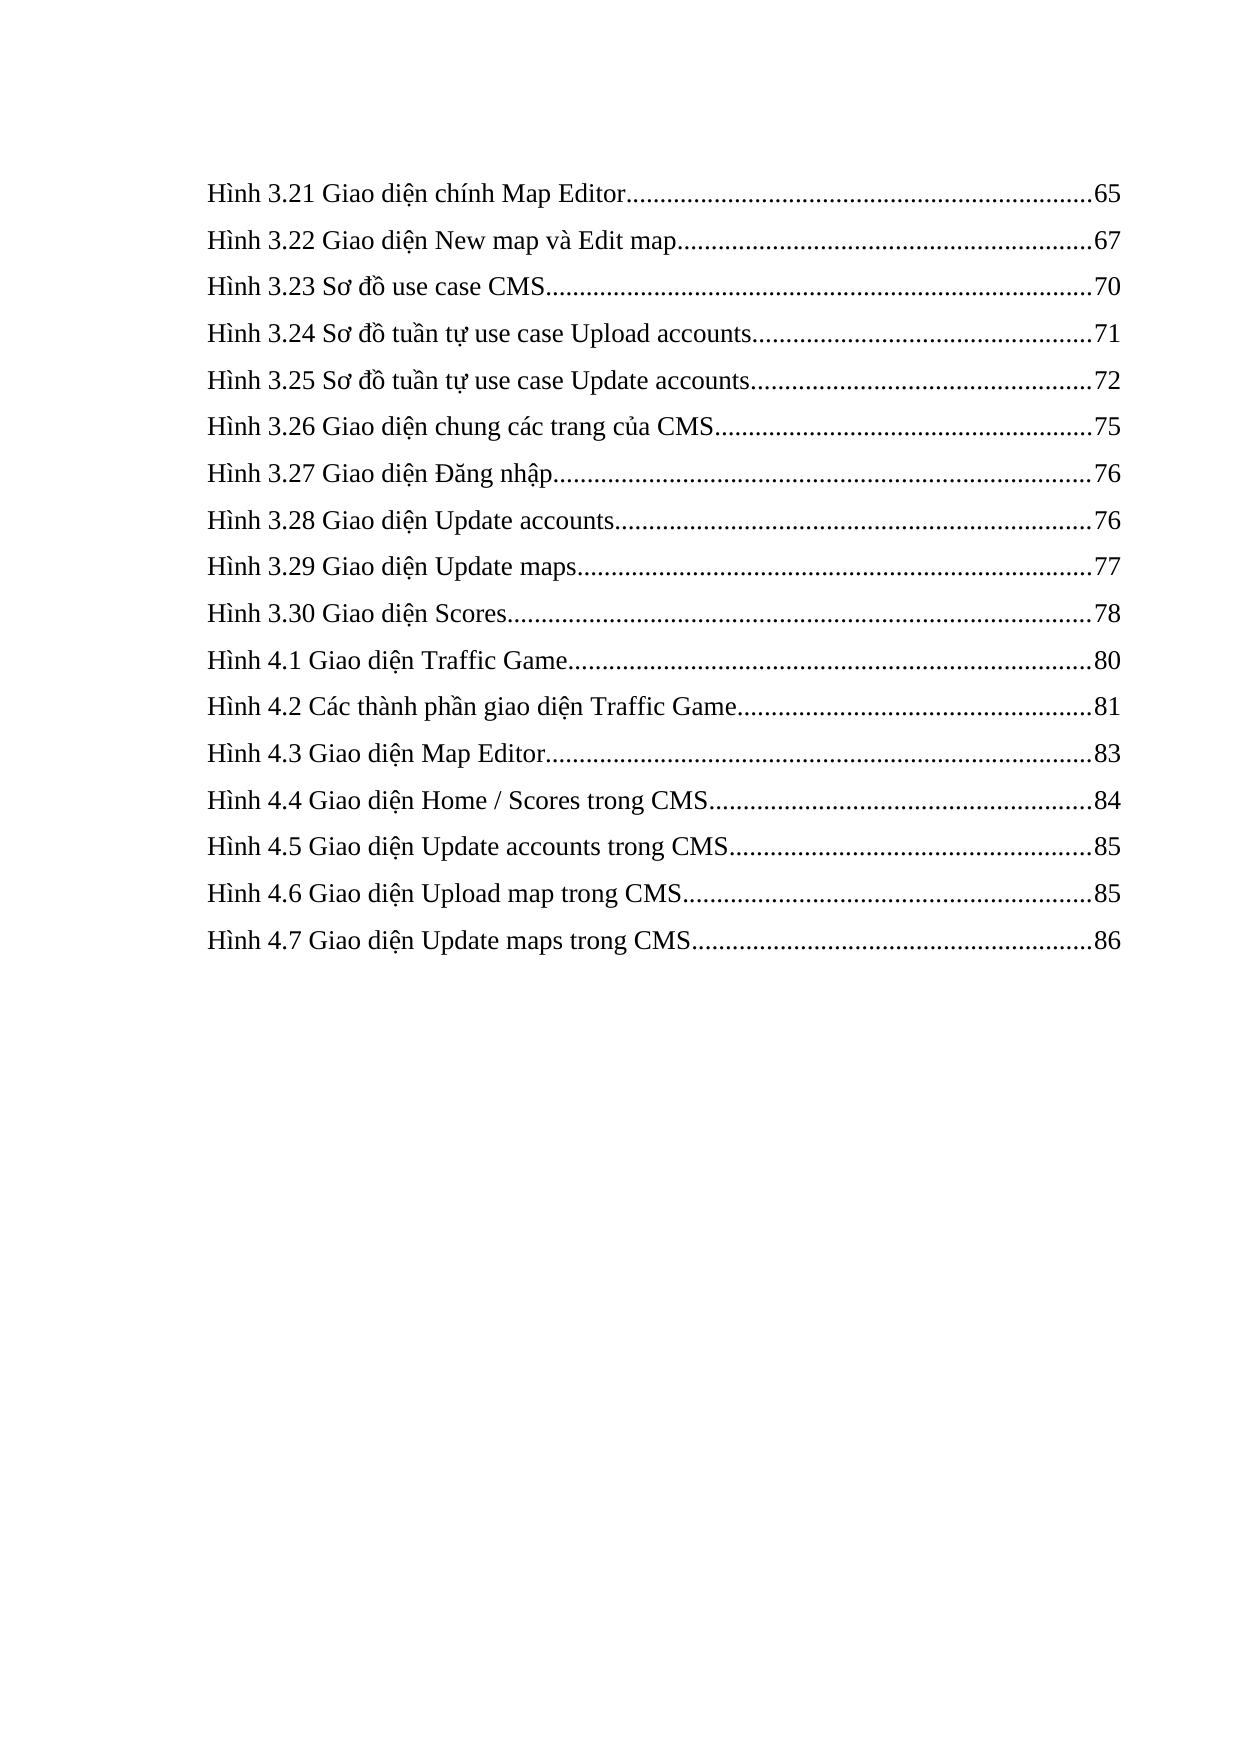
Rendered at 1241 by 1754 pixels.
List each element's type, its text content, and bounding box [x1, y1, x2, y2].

text Hình 4.5 Giao diện Update accounts trong CMS 85 [207, 831, 1122, 862]
text Hình 3.22 Giao diện New map và Edit map 67 [207, 224, 1122, 255]
text Hình 4.2 Các thành phần giao diện Traffic Game 81 [207, 691, 1122, 722]
text Hình 4.3 Giao diện Map Editor 83 [207, 737, 1122, 768]
text Hình 3.30 Giao diện Scores 78 [207, 597, 1122, 628]
text Hình 4.4 Giao diện Home / Scores trong CMS 84 [207, 784, 1122, 815]
text Hình 3.25 Sơ đồ tuần tự use case Update accounts 72 [207, 364, 1122, 395]
text Hình 3.29 Giao diện Update maps 77 [207, 551, 1122, 582]
text Hình 3.28 Giao diện Update accounts 76 [207, 504, 1122, 535]
text Hình 3.21 Giao diện chính Map Editor 65 [207, 177, 1122, 208]
text Hình 4.6 Giao diện Upload map trong CMS 85 [207, 877, 1122, 908]
text Hình 3.23 Sơ đồ use case CMS 70 [207, 271, 1122, 302]
text Hình 3.27 Giao diện Đăng nhập 76 [207, 457, 1122, 488]
text Hình 3.24 Sơ đồ tuần tự use case Upload accounts 71 [207, 317, 1122, 348]
text Hình 4.1 Giao diện Traffic Game 80 [207, 644, 1122, 675]
text Hình 3.26 Giao diện chung các trang của CMS 75 [207, 411, 1122, 442]
text Hình 4.7 Giao diện Update maps trong CMS 86 [207, 924, 1122, 955]
